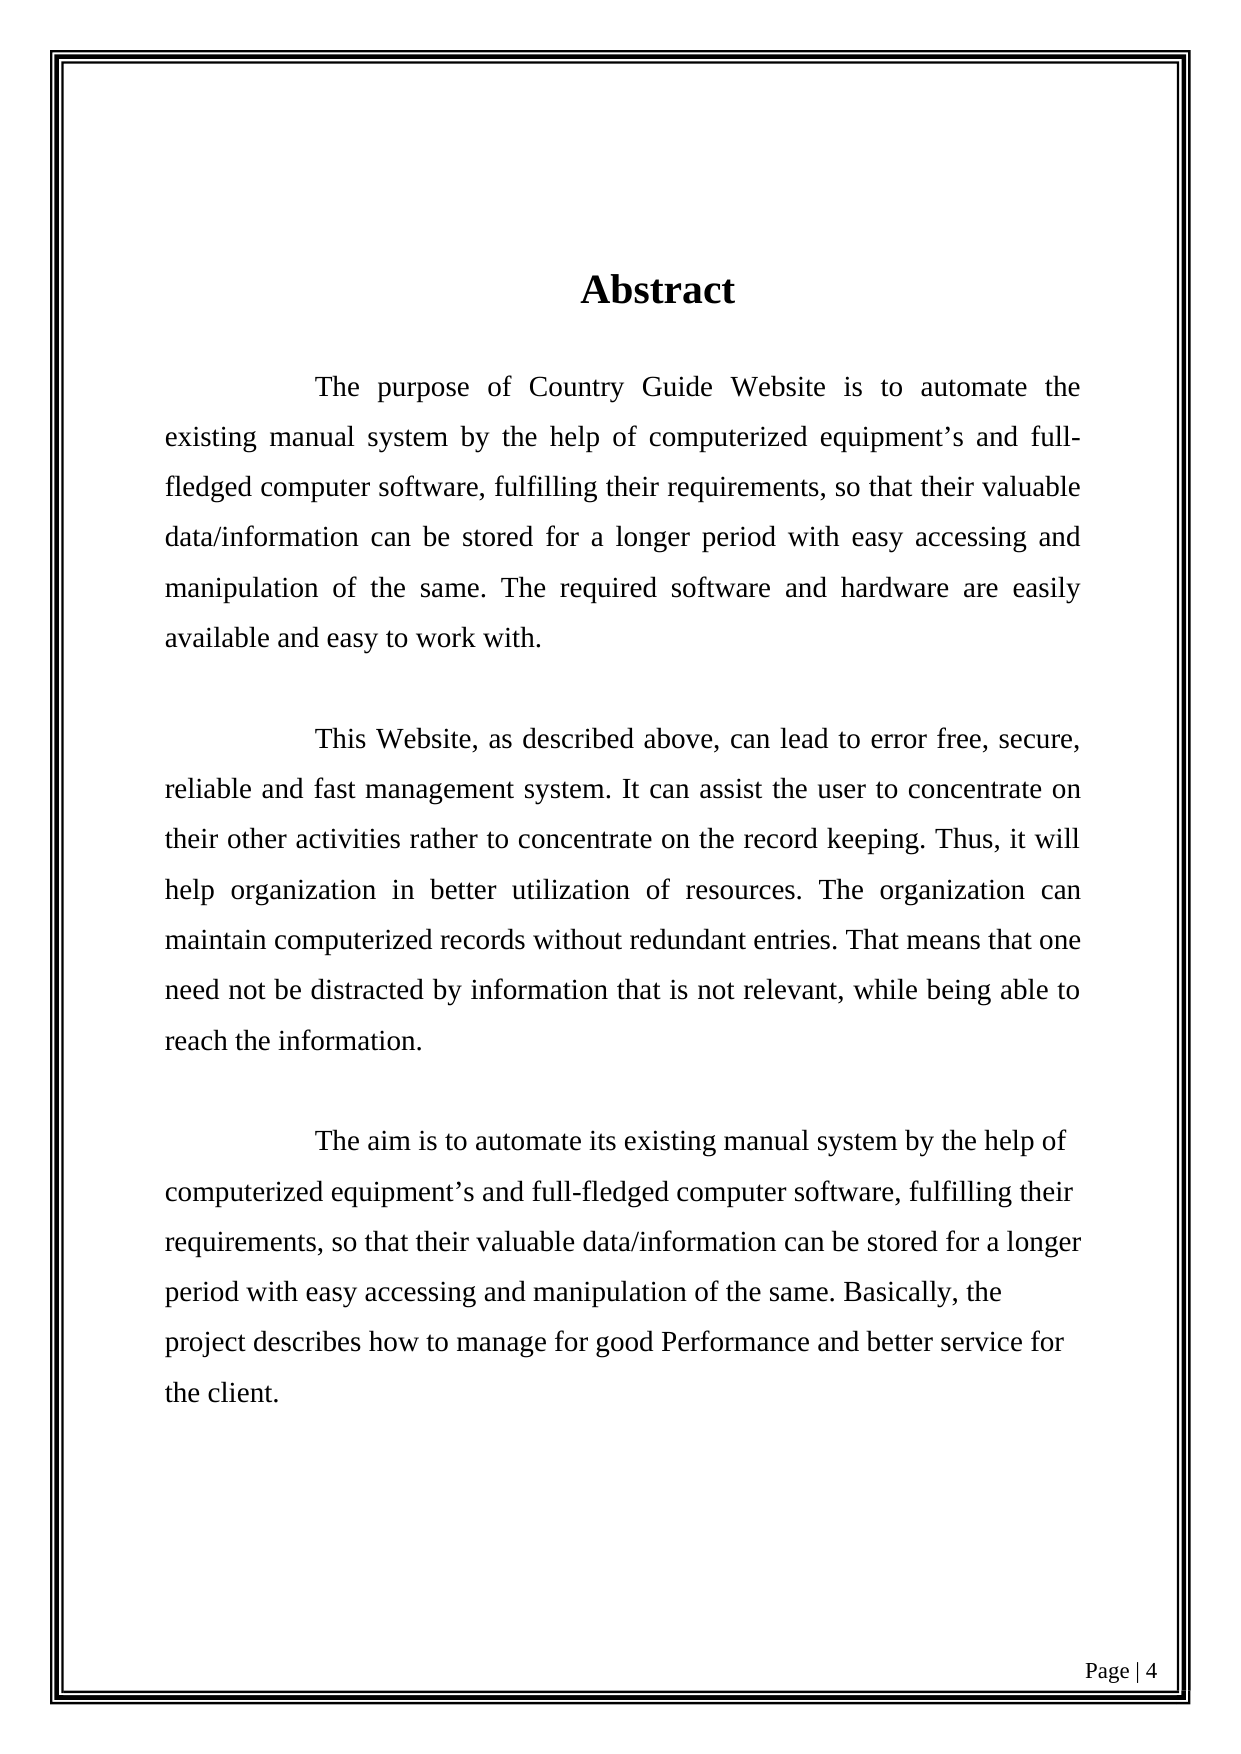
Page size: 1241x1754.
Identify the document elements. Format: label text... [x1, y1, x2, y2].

text The purpose of Country Guide Website is to automate the existing manual system by the help of computerized equipment’s and full-fledged computer software, fulfilling their requirements, so that their valuable data/information can be stored for a longer period with easy accessing and manipulation of the same. The required software and hardware are easily available and easy to work with. [164, 369, 1082, 654]
subtitle Abstract [232, 264, 1083, 312]
text The aim is to automate its existing manual system by the help of computerized equipment’s and full-fledged computer software, fulfilling their requirements, so that their valuable data/information can be stored for a longer period with easy accessing and manipulation of the same. Basically, the project describes how to manage for good Performance and better service for the client. [164, 1123, 1082, 1408]
text This Website, as described above, can lead to error free, secure, reliable and fast management system. It can assist the user to concentrate on their other activities rather to concentrate on the record keeping. Thus, it will help organization in better utilization of resources. The organization can maintain computerized records without redundant entries. That means that one need not be distracted by information that is not relevant, while being able to reach the information. [164, 721, 1082, 1056]
